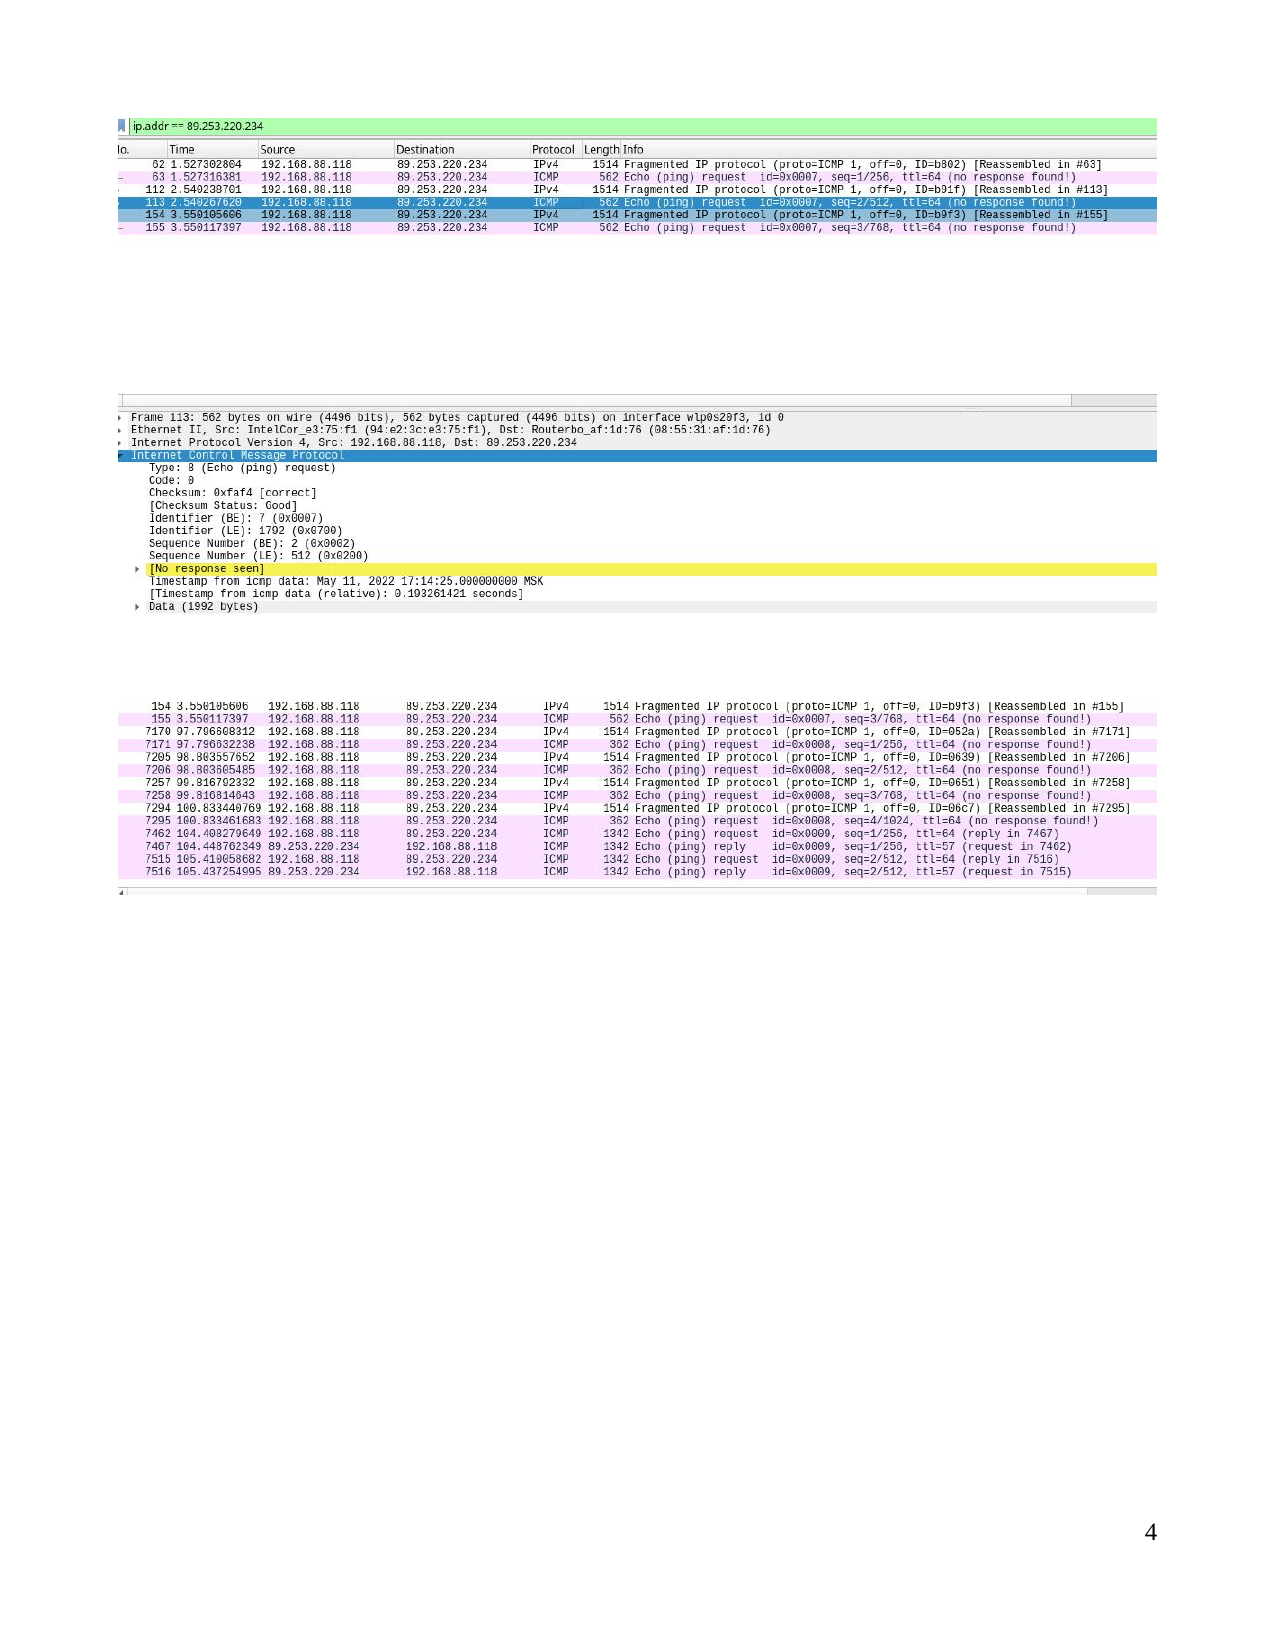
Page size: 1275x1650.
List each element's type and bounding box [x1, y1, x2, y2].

picture [118, 702, 1157, 895]
picture [118, 118, 1157, 621]
